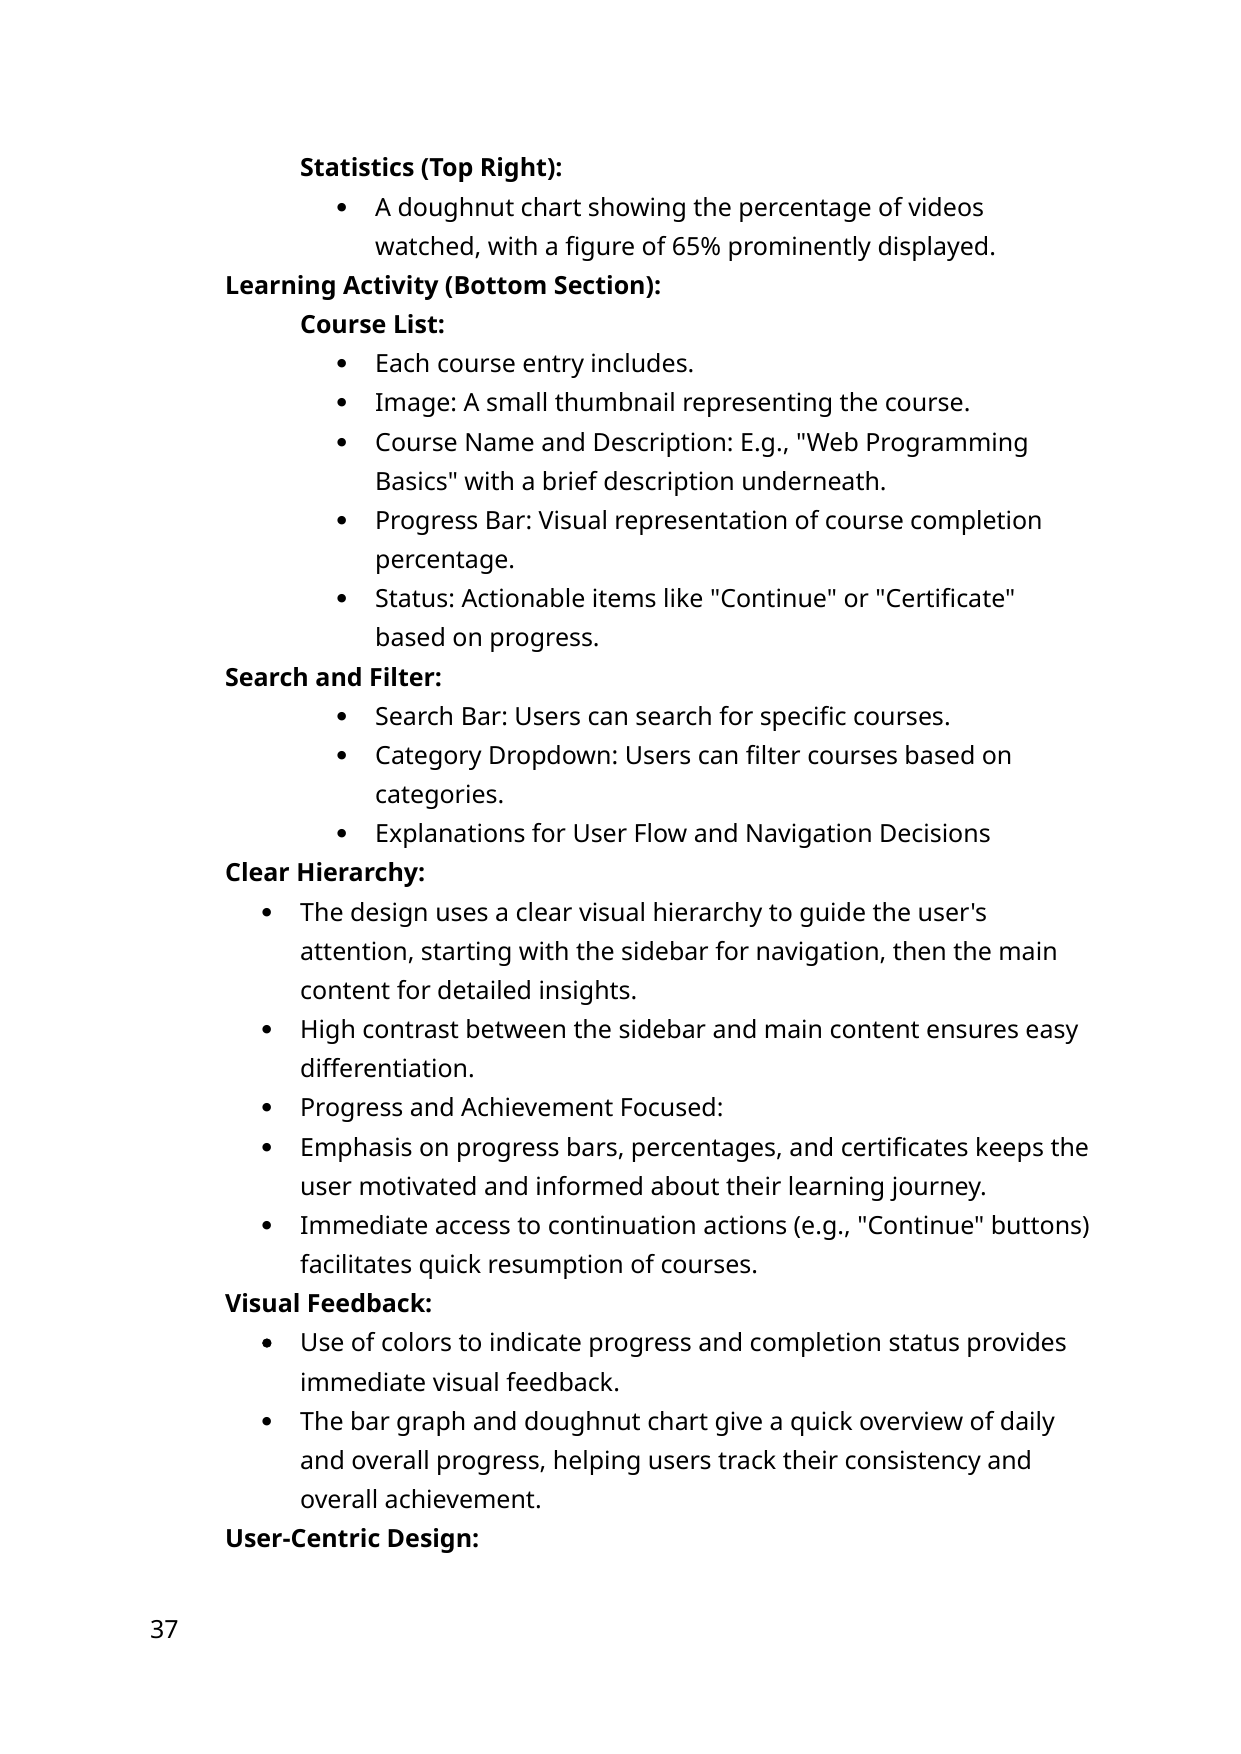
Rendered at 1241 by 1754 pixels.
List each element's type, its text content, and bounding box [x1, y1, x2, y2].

list Course Name and Description: E.g., "Web Programming Basics" with a brief description underneath. [337, 424, 1090, 497]
list User-Centric Design: [225, 1521, 1090, 1555]
list The design uses a clear visual hierarchy to guide the user's attention, starting with the sidebar for navigation, then the main content for detailed insights. [262, 894, 1090, 1007]
list The bar graph and doughnut chart give a quick overview of daily and overall progress, helping users track their consistency and overall achievement. [262, 1403, 1090, 1516]
list Immediate access to continuation actions (e.g., "Continue" buttons) facilitates quick resumption of courses. [262, 1207, 1090, 1281]
list Statistics (Top Right): [225, 150, 1090, 184]
list Emphasis on progress bars, percentages, and certificates keeps the user motivated and informed about their learning journey. [262, 1129, 1090, 1202]
list Explanations for User Flow and Navigation Decisions [337, 816, 1090, 850]
list Learning Activity (Bottom Section): [225, 267, 1090, 302]
list Course List: [225, 307, 1090, 341]
list A doughnut chart showing the percentage of videos watched, with a figure of 65% prominently displayed. [337, 189, 1090, 262]
list Clear Hierarchy: [225, 855, 1090, 889]
list Progress and Achievement Focused: [262, 1090, 1090, 1124]
list Visual Feedback: [225, 1286, 1090, 1320]
list Search and Filter: [225, 659, 1090, 693]
list High contrast between the sidebar and main content ensures easy differentiation. [262, 1012, 1090, 1085]
list Search Bar: Users can search for specific courses. [337, 698, 1090, 732]
list Each course entry includes. [337, 346, 1090, 380]
list Image: A small thumbnail representing the course. [337, 385, 1090, 419]
list Category Dropdown: Users can filter courses based on categories. [337, 737, 1090, 811]
list Use of colors to indicate progress and completion status provides immediate visual feedback. [262, 1325, 1090, 1398]
list Progress Bar: Visual representation of course completion percentage. [337, 502, 1090, 576]
list Status: Actionable items like "Continue" or "Certificate" based on progress. [337, 581, 1090, 654]
